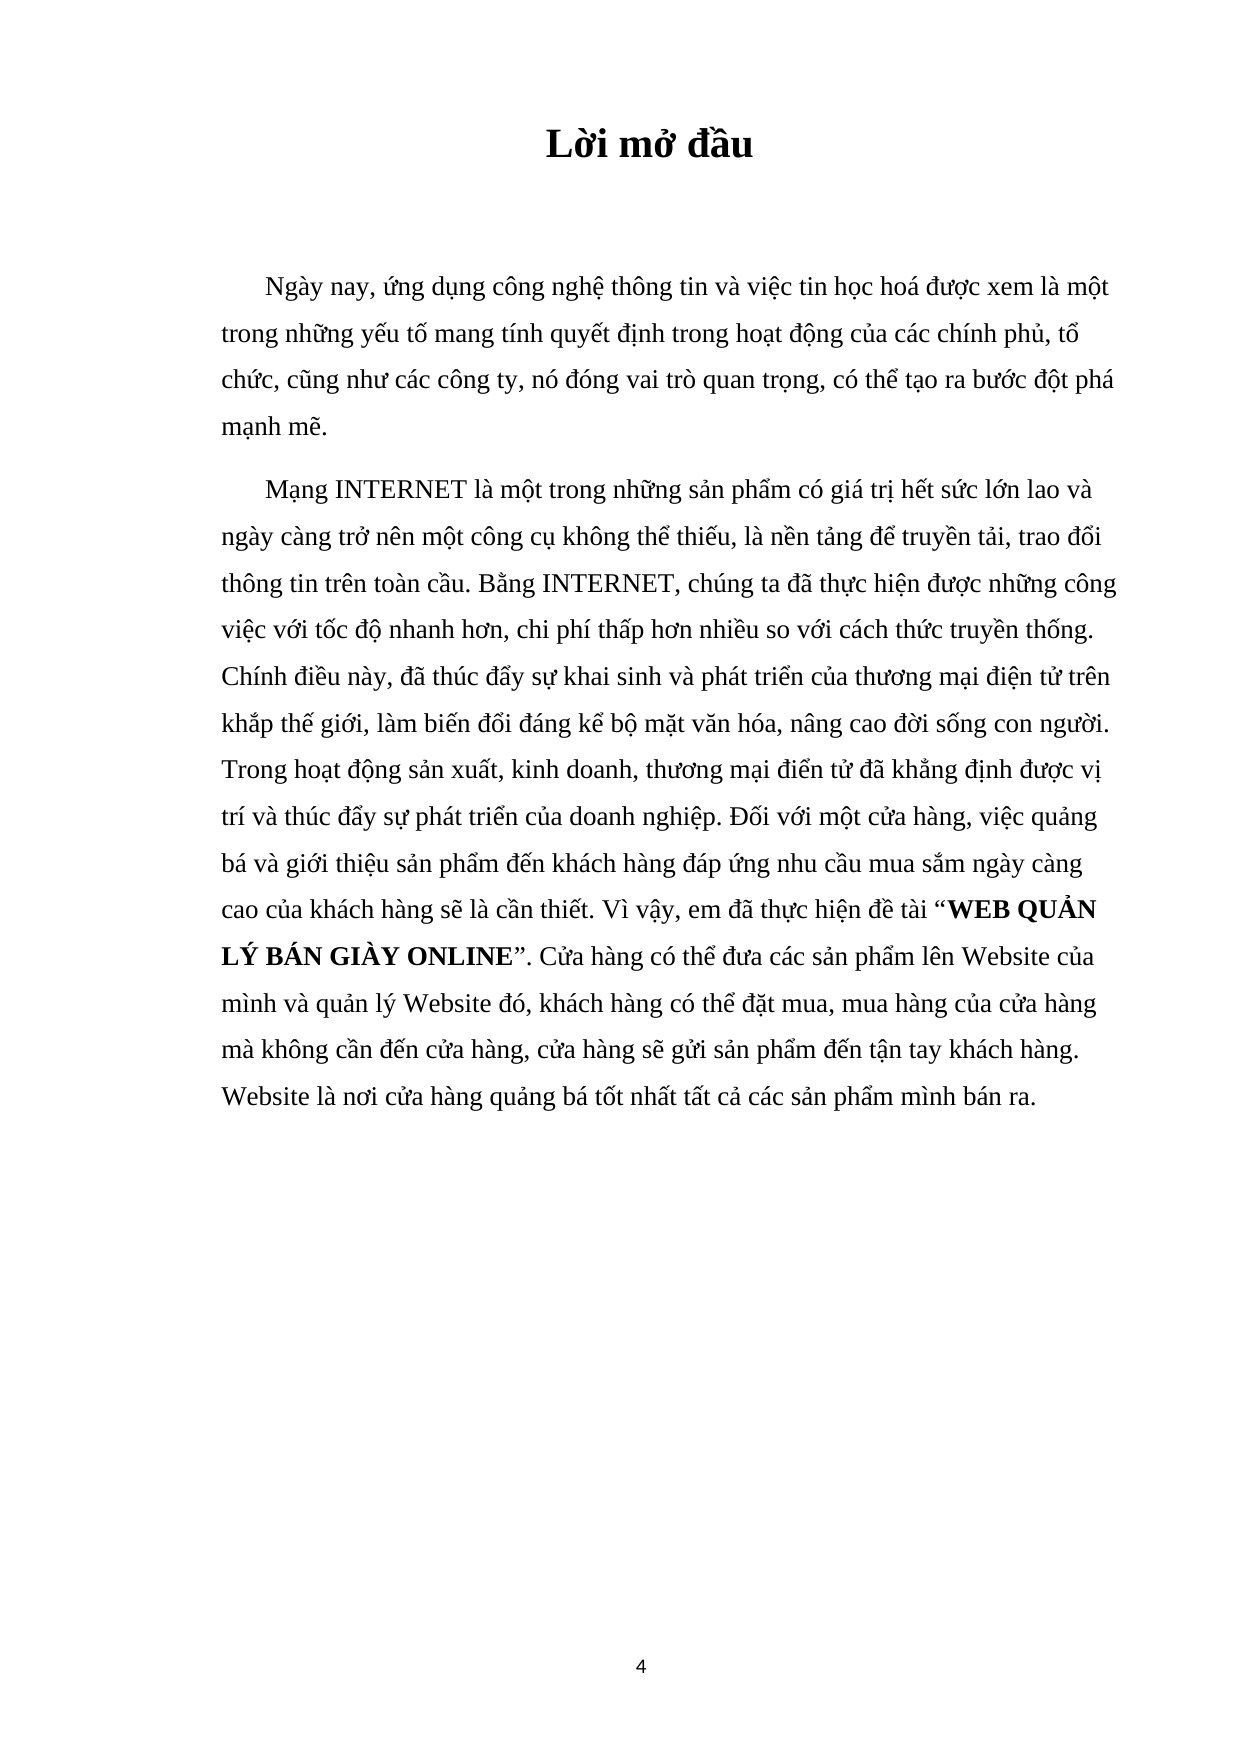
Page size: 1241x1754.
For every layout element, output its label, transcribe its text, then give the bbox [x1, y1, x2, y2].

text Mạng INTERNET là một trong những sản phẩm có giá trị hết sức lớn lao và ngày càng trở nên một công cụ không thể thiếu, là nền tảng để truyền tải, trao đổi thông tin trên toàn cầu. Bằng INTERNET, chúng ta đã thực hiện được những công việc với tốc độ nhanh hơn, chi phí thấp hơn nhiều so với cách thức truyền thống. Chính điều này, đã thúc đẩy sự khai sinh và phát triển của thương mại điện tử trên khắp thế giới, làm biến đổi đáng kể bộ mặt văn hóa, nâng cao đời sống con người. Trong hoạt động sản xuất, kinh doanh, thương mại điển tử đã khẳng định được vị trí và thúc đẩy sự phát triển của doanh nghiệp. Đối với một cửa hàng, việc quảng bá và giới thiệu sản phẩm đến khách hàng đáp ứng nhu cầu mua sắm ngày càng cao của khách hàng sẽ là cần thiết. Vì vậy, em đã thực hiện đề tài “WEB QUẢN LÝ BÁN GIÀY ONLINE”. Cửa hàng có thể đưa các sản phẩm lên Website của mình và quản lý Website đó, khách hàng có thể đặt mua, mua hàng của cửa hàng mà không cần đến cửa hàng, cửa hàng sẽ gửi sản phẩm đến tận tay khách hàng. Website là nơi cửa hàng quảng bá tốt nhất tất cả các sản phẩm mình bán ra. [221, 473, 1122, 1111]
text Lời mở đầu [177, 118, 1122, 166]
text Ngày nay, ứng dụng công nghệ thông tin và việc tin học hoá được xem là một trong những yếu tố mang tính quyết định trong hoạt động của các chính phủ, tổ chức, cũng như các công ty, nó đóng vai trò quan trọng, có thể tạo ra bước đột phá mạnh mẽ. [221, 270, 1122, 441]
